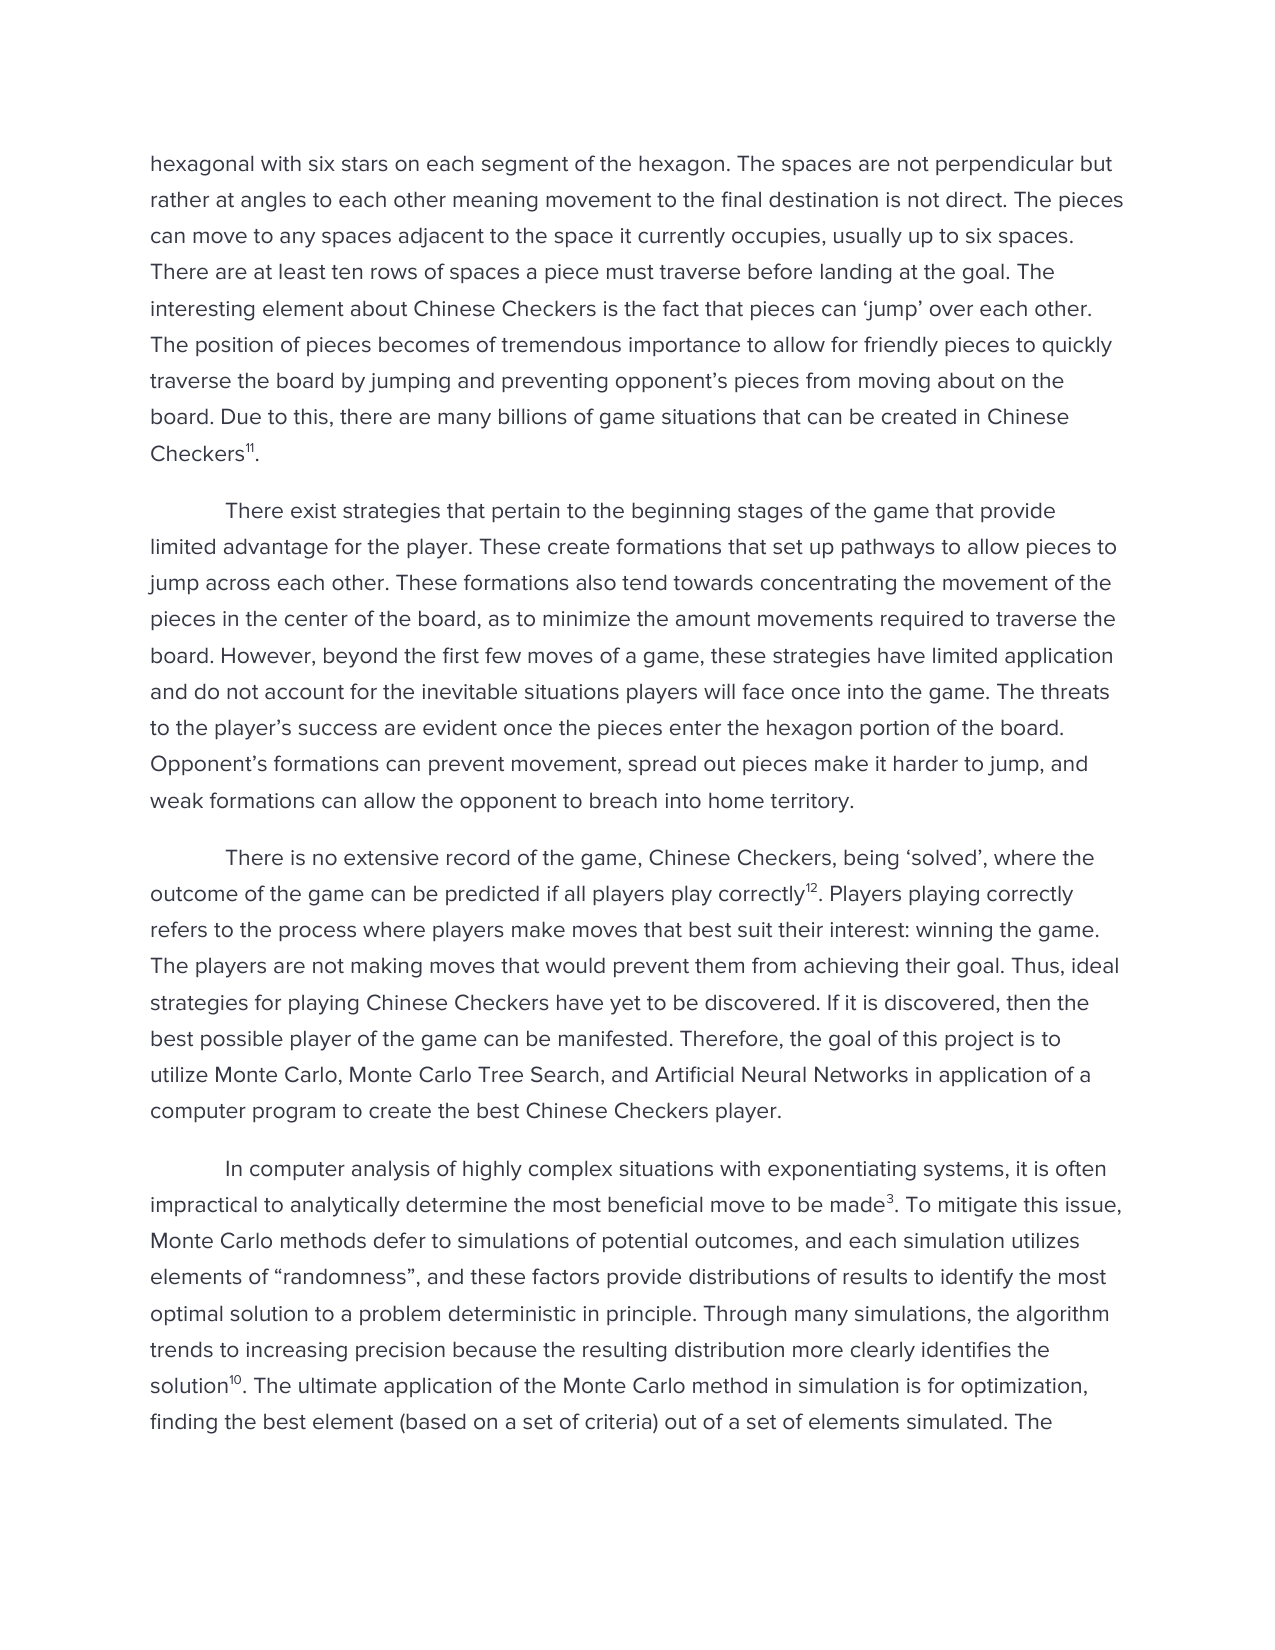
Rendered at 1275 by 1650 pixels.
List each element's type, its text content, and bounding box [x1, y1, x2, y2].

text There is no extensive record of the game, Chinese Checkers, being ‘solved’, where the outcome of the game can be predicted if all players play correctly12. Players playing correctly refers to the process where players make moves that best suit their interest: winning the game. The players are not making moves that would prevent them from achieving their goal. Thus, ideal strategies for playing Chinese Checkers have yet to be discovered. If it is discovered, then the best possible player of the game can be manifested. Therefore, the goal of this project is to utilize Monte Carlo, Monte Carlo Tree Search, and Artificial Neural Networks in application of a computer program to create the best Chinese Checkers player. [150, 844, 1125, 1126]
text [150, 150, 1125, 468]
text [150, 1155, 1125, 1437]
text There exist strategies that pertain to the beginning stages of the game that provide limited advantage for the player. These create formations that set up pathways to allow pieces to jump across each other. These formations also tend towards concentrating the movement of the pieces in the center of the board, as to minimize the amount movements required to traverse the board. However, beyond the first few moves of a game, these strategies have limited application and do not account for the inevitable situations players will face once into the game. The threats to the player’s success are evident once the pieces enter the hexagon portion of the board. Opponent’s formations can prevent movement, spread out pieces make it harder to jump, and weak formations can allow the opponent to breach into home territory. [150, 497, 1125, 815]
